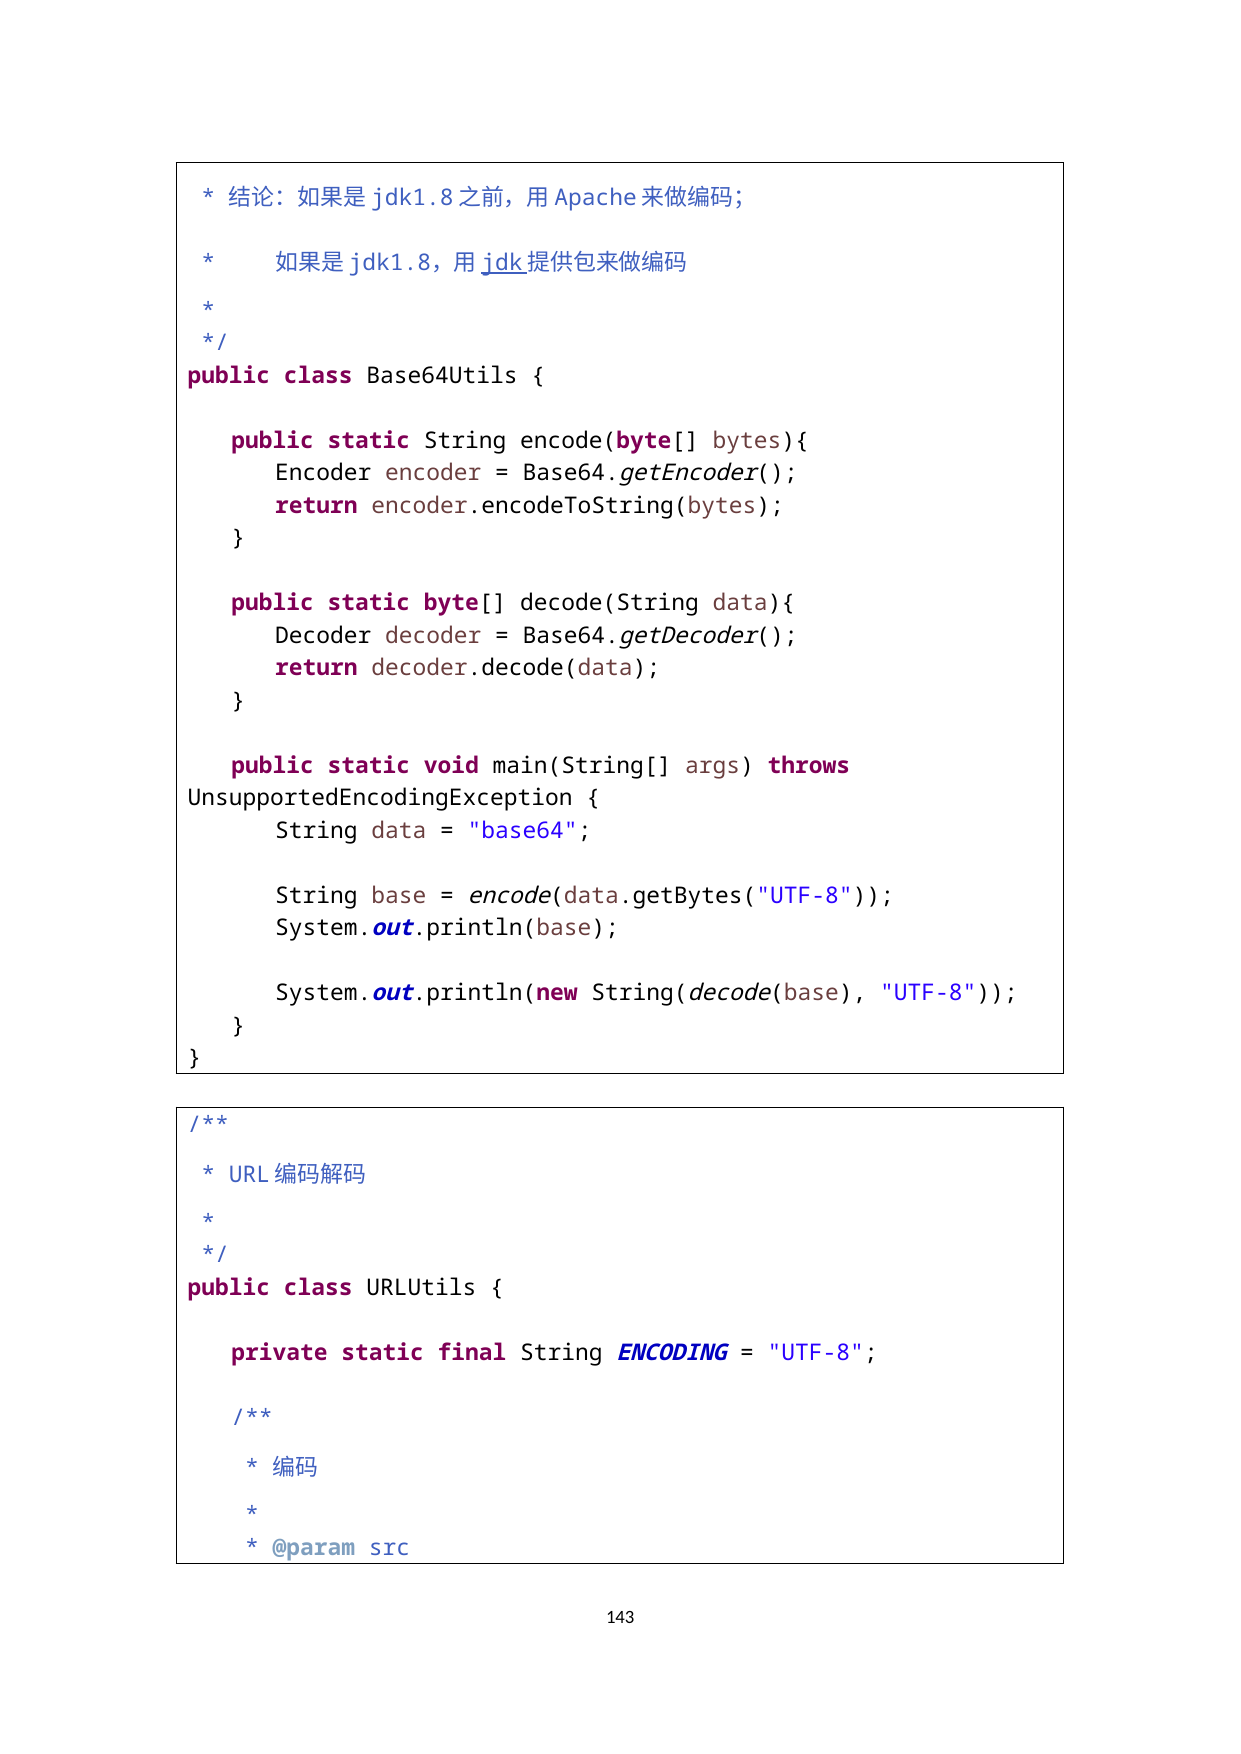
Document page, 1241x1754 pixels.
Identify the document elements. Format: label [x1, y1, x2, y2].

table_header [177, 1108, 1063, 1563]
table_header [177, 163, 1063, 1073]
